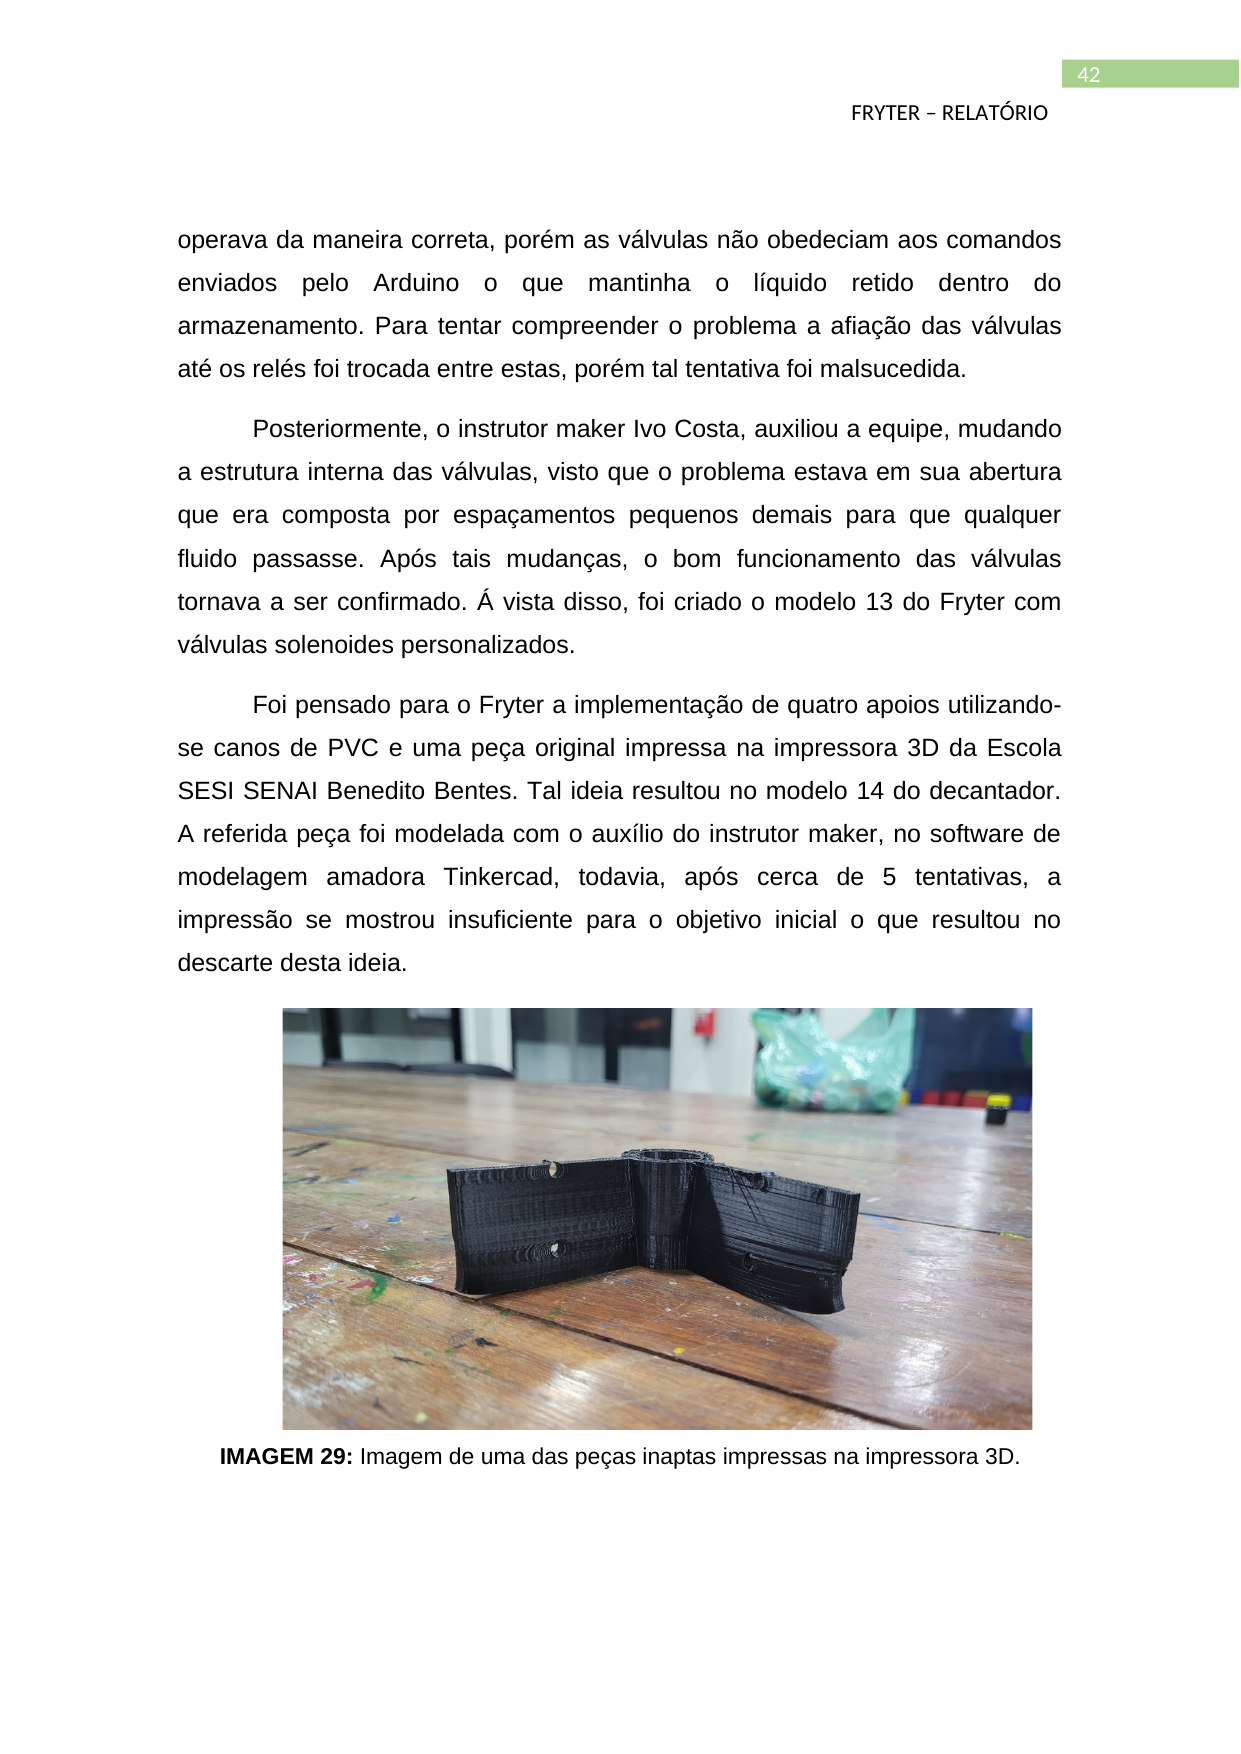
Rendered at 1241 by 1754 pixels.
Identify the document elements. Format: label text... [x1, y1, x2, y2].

text Posteriormente, o instrutor maker Ivo Costa, auxiliou a equipe, mudando a estrutura interna das válvulas, visto que o problema estava em sua abertura que era composta por espaçamentos pequenos demais para que qualquer fluido passasse. Após tais mudanças, o bom funcionamento das válvulas tornava a ser confirmado. Á vista disso, foi criado o modelo 13 do Fryter com válvulas solenoides personalizados. [177, 414, 1063, 658]
text Foi pensado para o Fryter a implementação de quatro apoios utilizando-se canos de PVC e uma peça original impressa na impressora 3D da Escola SESI SENAI Benedito Bentes. Tal ideia resultou no modelo 14 do decantador. A referida peça foi modelada com o auxílio do instrutor maker, no software de modelagem amadora Tinkercad, todavia, após cerca de 5 tentativas, a impressão se mostrou insuficiente para o objetivo inicial o que resultou no descarte desta ideia. [177, 689, 1063, 977]
picture [282, 1008, 1033, 1430]
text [177, 225, 1063, 383]
